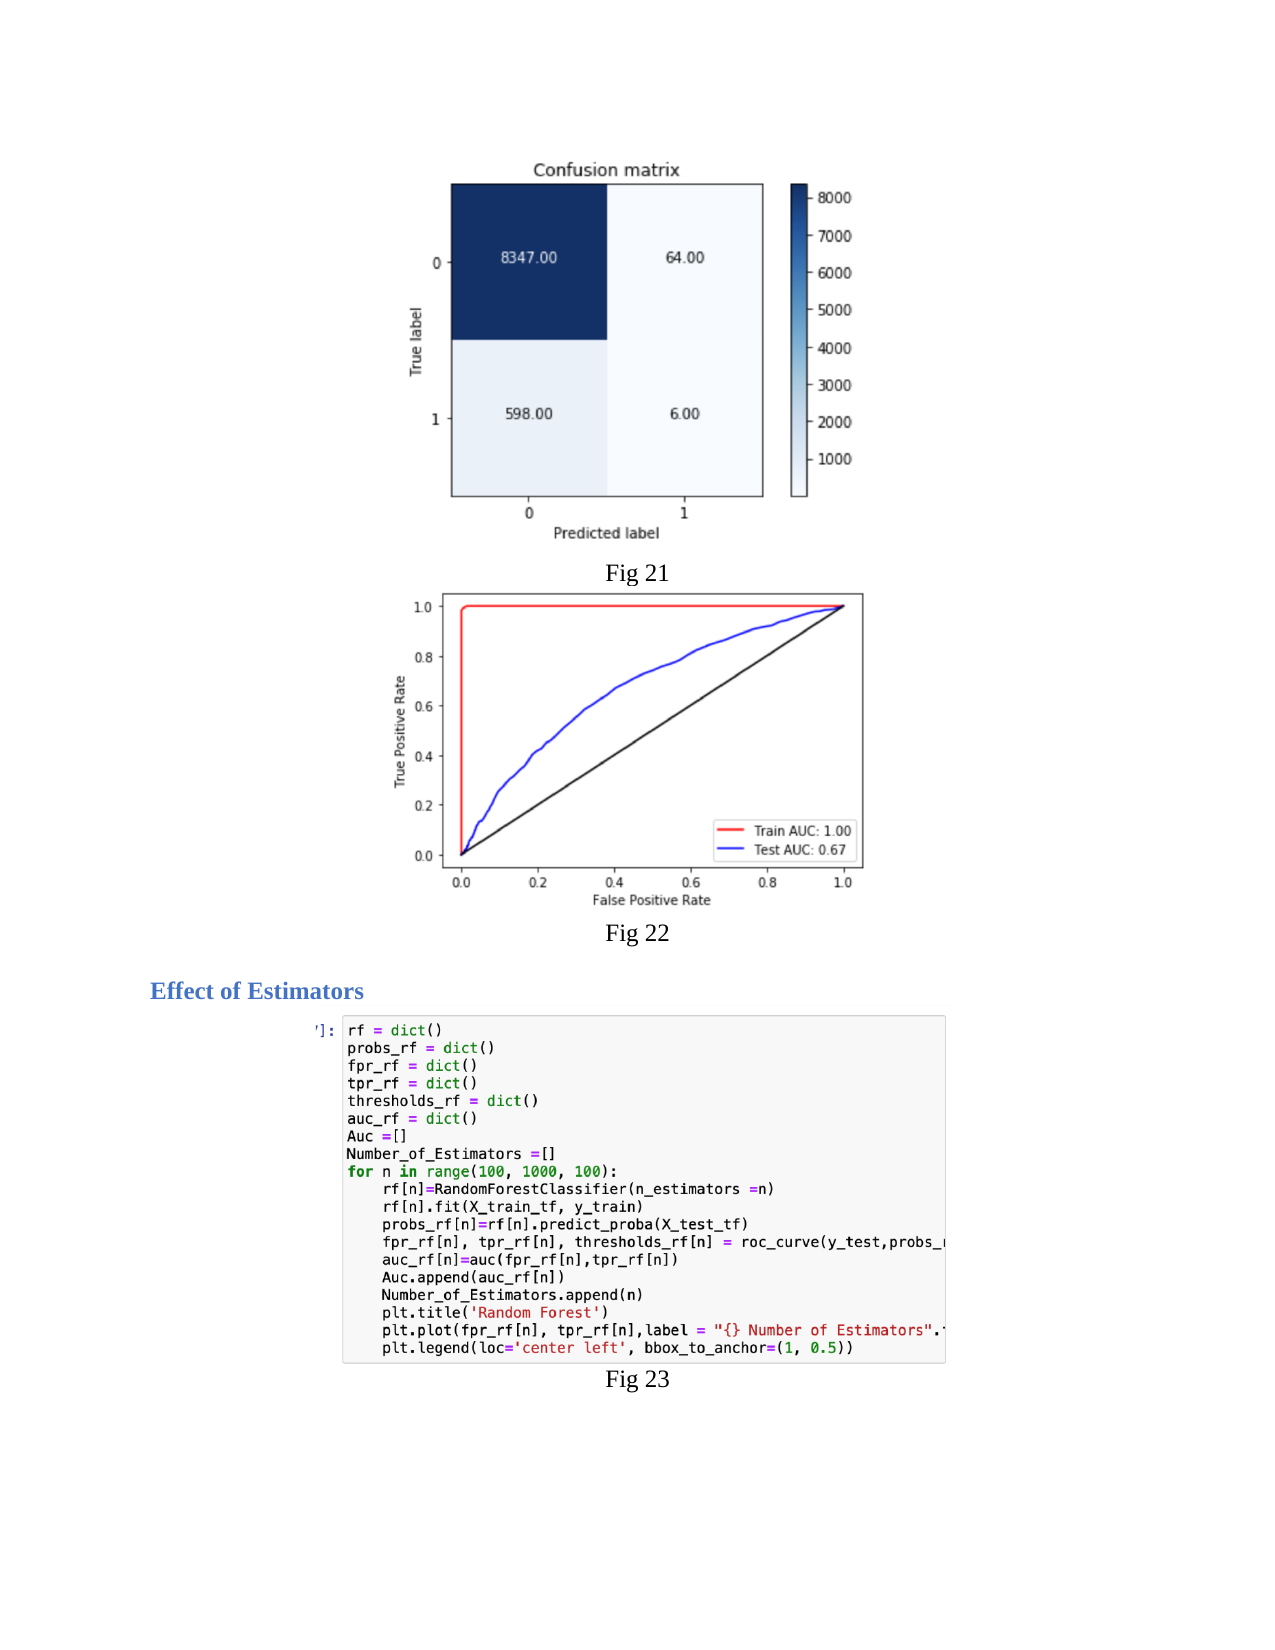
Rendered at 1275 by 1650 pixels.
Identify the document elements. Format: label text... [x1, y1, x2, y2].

text Fig 22 [150, 918, 1125, 947]
picture [315, 1004, 960, 1365]
picture [386, 586, 889, 919]
text Fig 23 [150, 1364, 1125, 1393]
text Effect of Estimators [150, 976, 1125, 1004]
picture [403, 150, 872, 558]
text Fig 21 [150, 558, 1125, 587]
